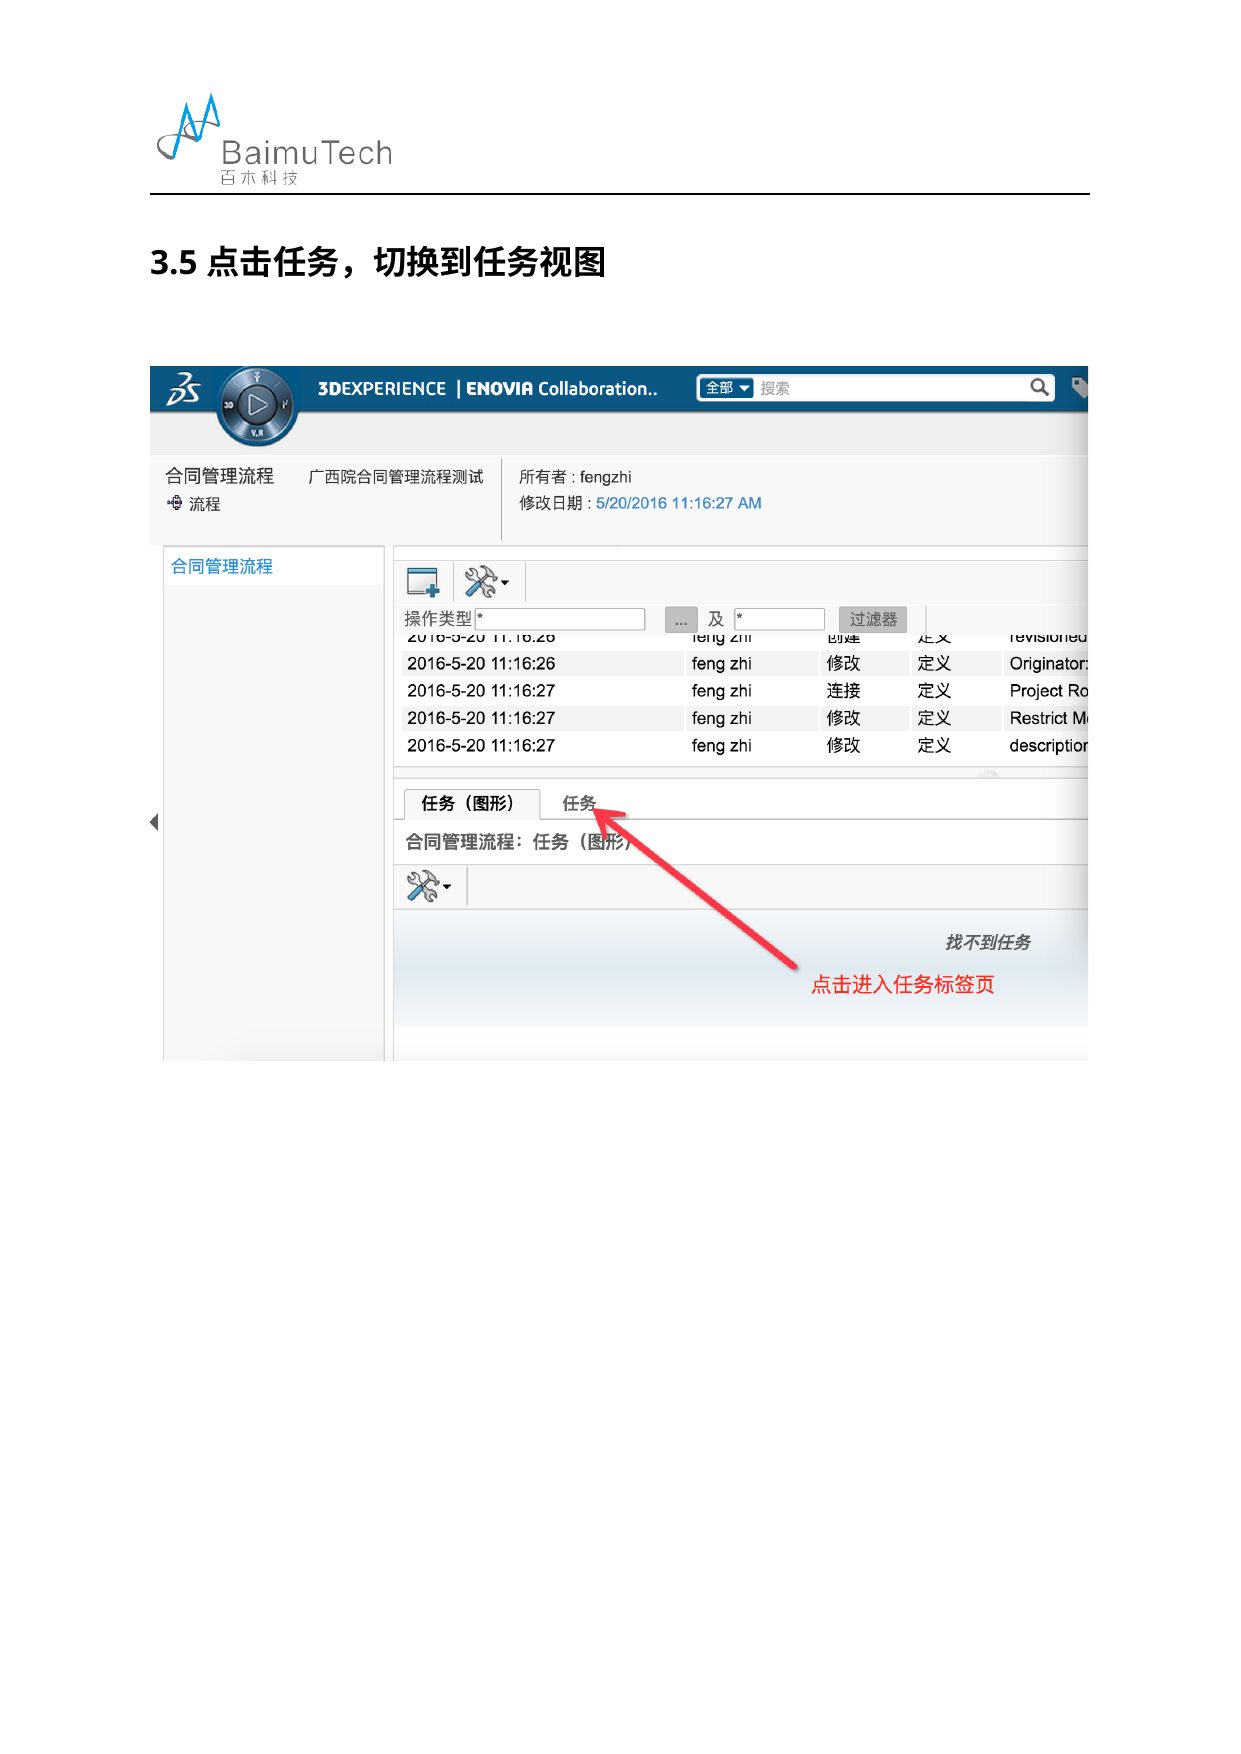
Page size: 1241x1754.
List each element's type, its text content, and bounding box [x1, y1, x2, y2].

picture [150, 88, 421, 191]
picture [150, 366, 1089, 1061]
subtitle 3.5 点击任务，切换到任务视图 [150, 216, 1090, 304]
